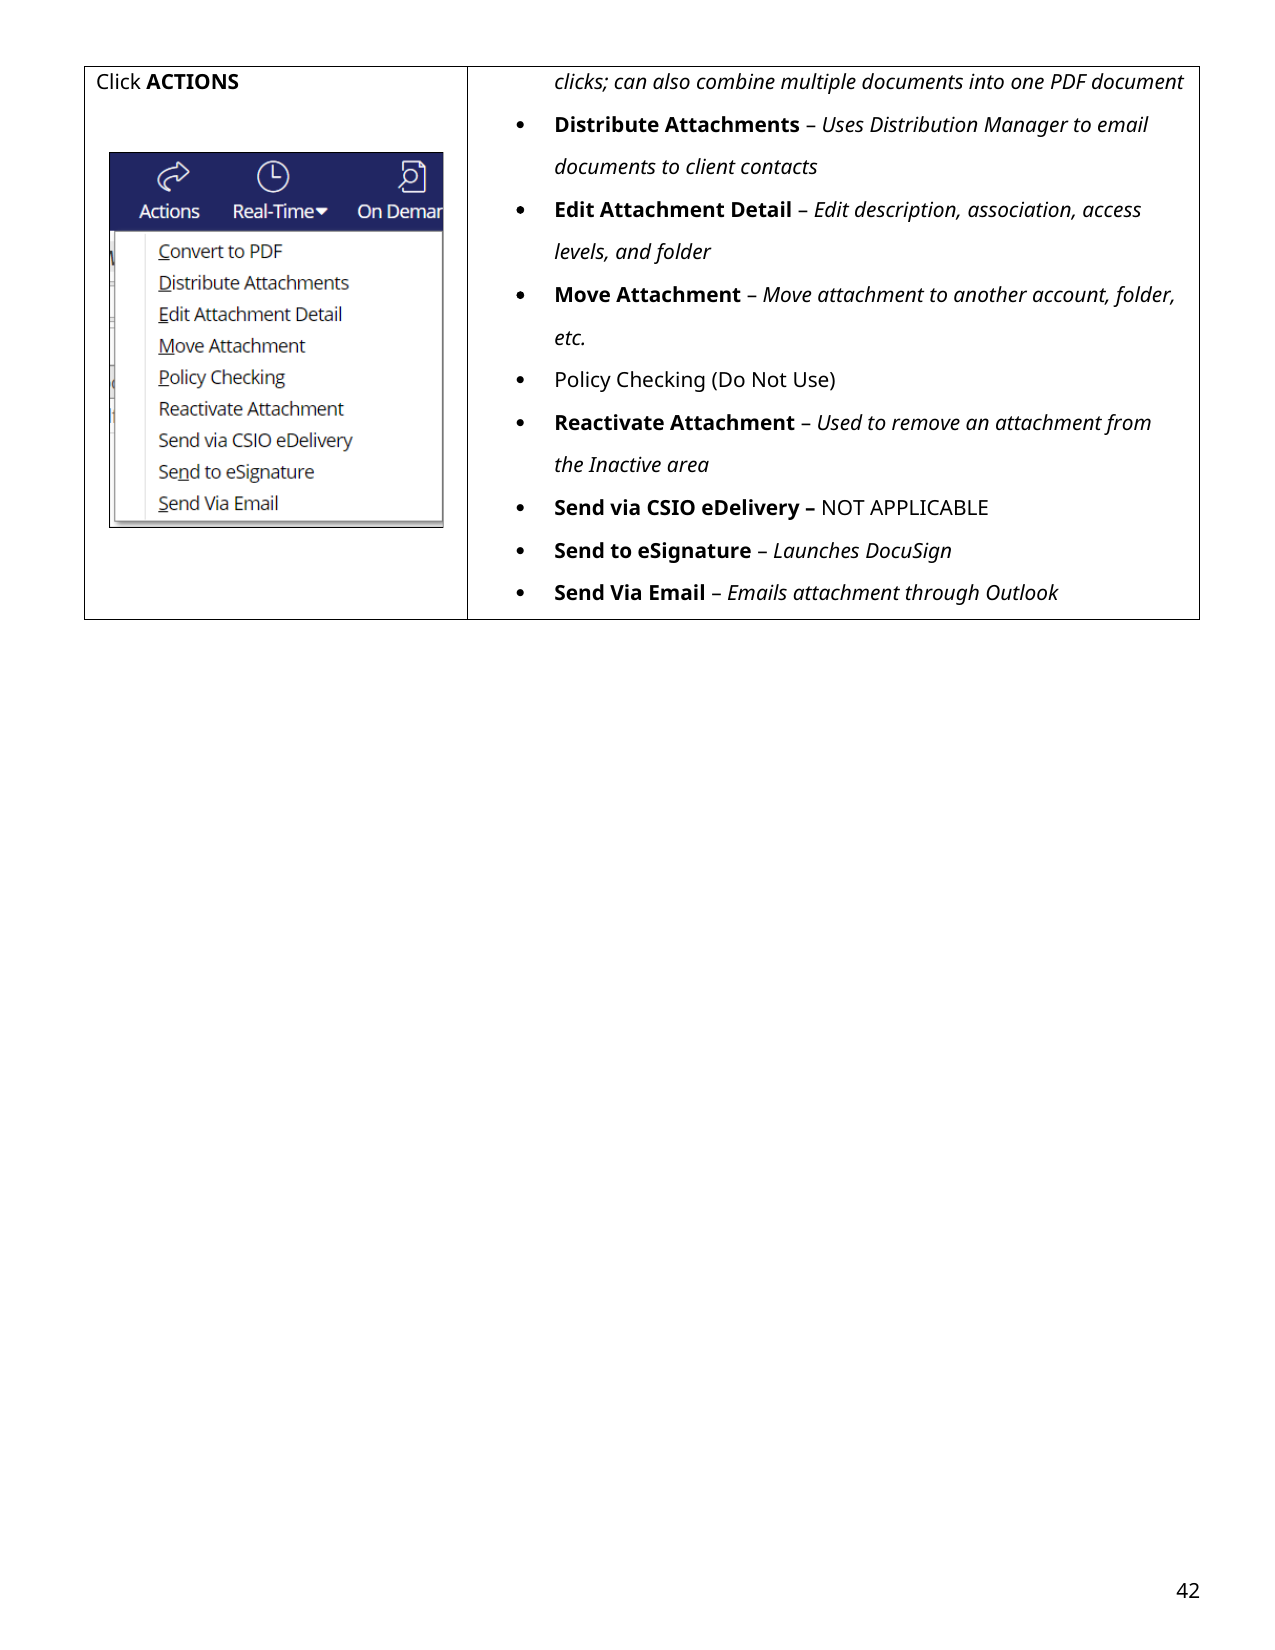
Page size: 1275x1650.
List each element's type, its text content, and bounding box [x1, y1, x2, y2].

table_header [468, 67, 1199, 619]
picture [109, 152, 444, 528]
table_header Click ACTIONS [85, 67, 467, 619]
